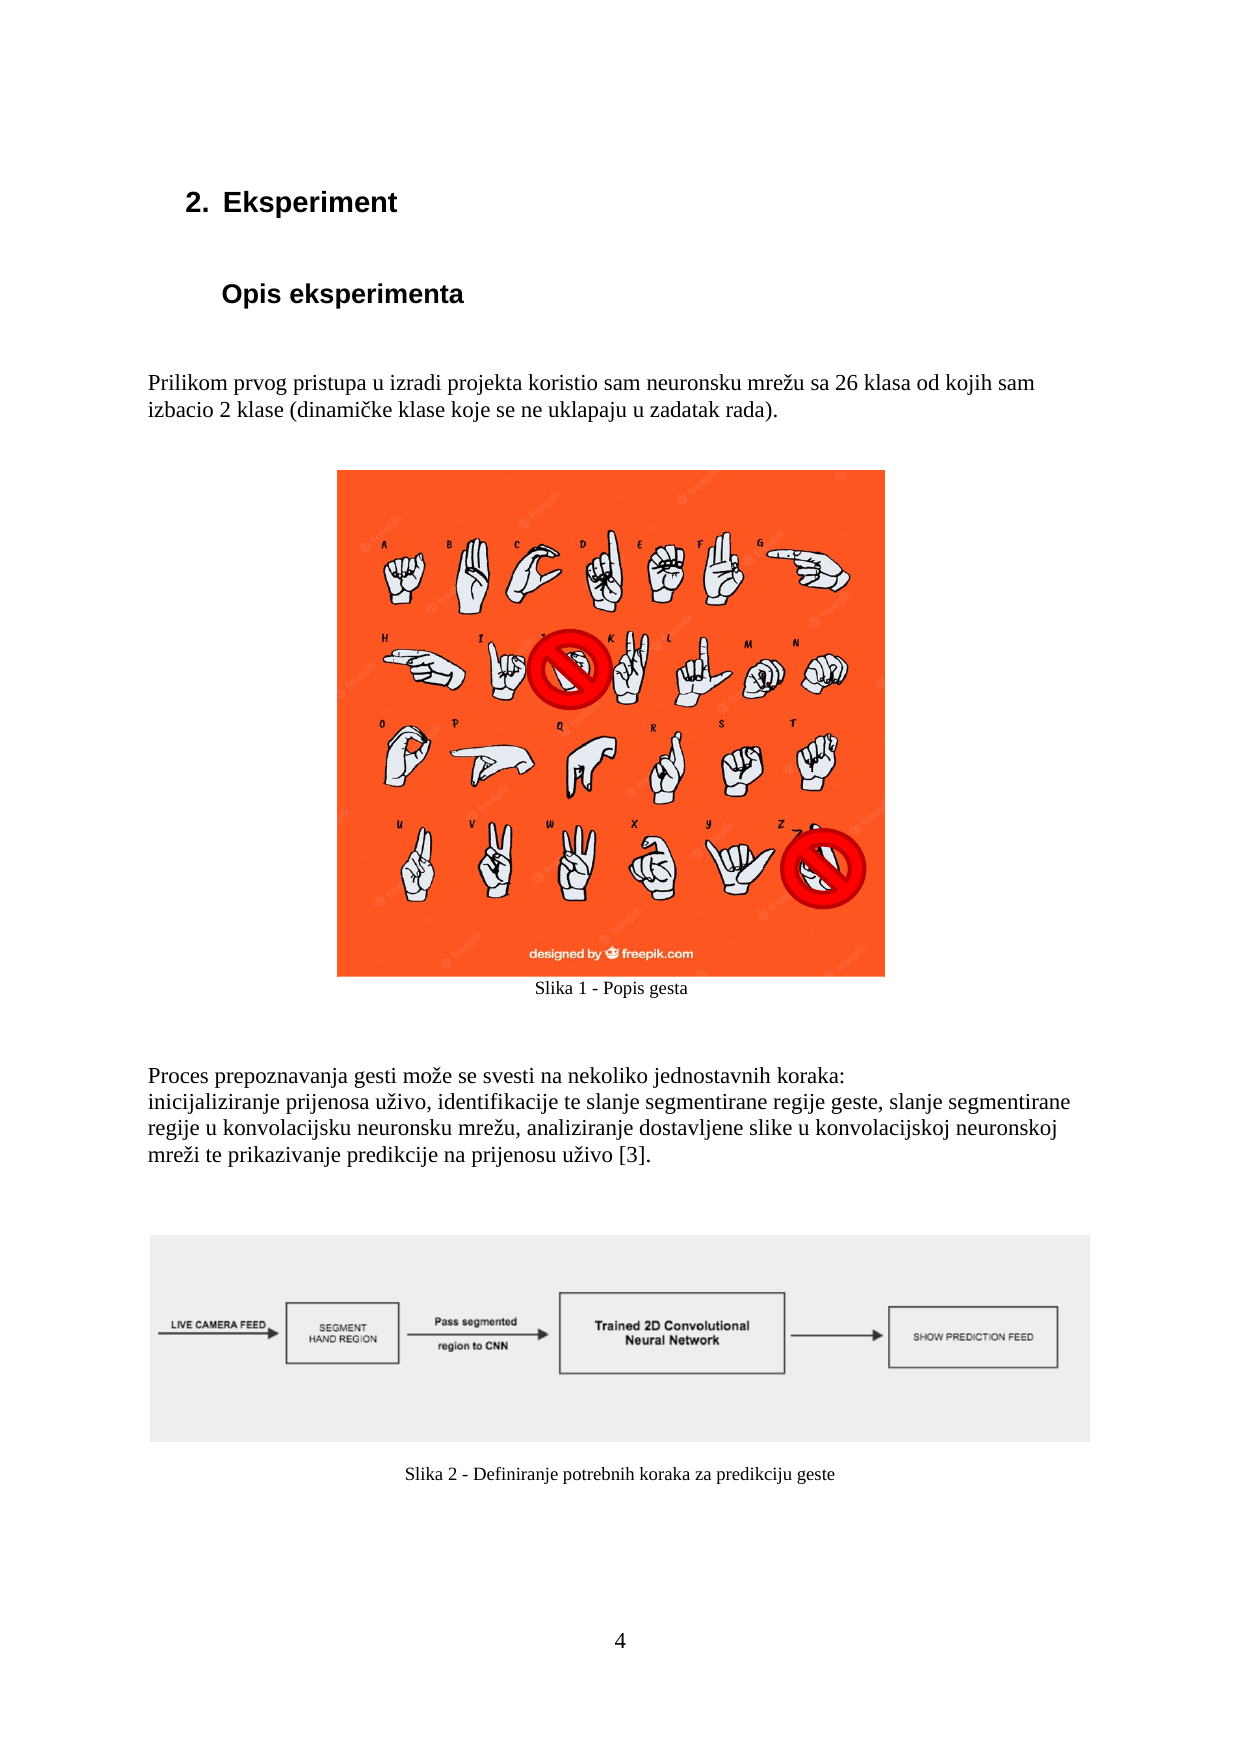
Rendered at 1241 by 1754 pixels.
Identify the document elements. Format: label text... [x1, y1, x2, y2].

picture [337, 470, 885, 976]
subtitle Eksperiment [185, 185, 1093, 219]
text Prilikom prvog pristupa u izradi projekta koristio sam neuronsku mrežu sa 26 klasa od kojih sam izbacio 2 klase (dinamičke klase koje se ne uklapaju u zadatak rada). [148, 369, 1093, 422]
picture [150, 1235, 1091, 1442]
text Proces prepoznavanja gesti može se svesti na nekoliko jednostavnih koraka: inicijaliziranje prijenosa uživo, identifikacije te slanje segmentirane regije geste, slanje segmentirane regije u konvolacijsku neuronsku mrežu, analiziranje dostavljene slike u konvolacijskoj neuronskoj mreži te prikazivanje predikcije na prijenosu uživo [3]. [148, 1062, 1093, 1167]
text Slika 2 - Definiranje potrebnih koraka za predikciju geste [148, 1462, 1093, 1484]
subtitle Opis eksperimenta [148, 278, 1093, 309]
